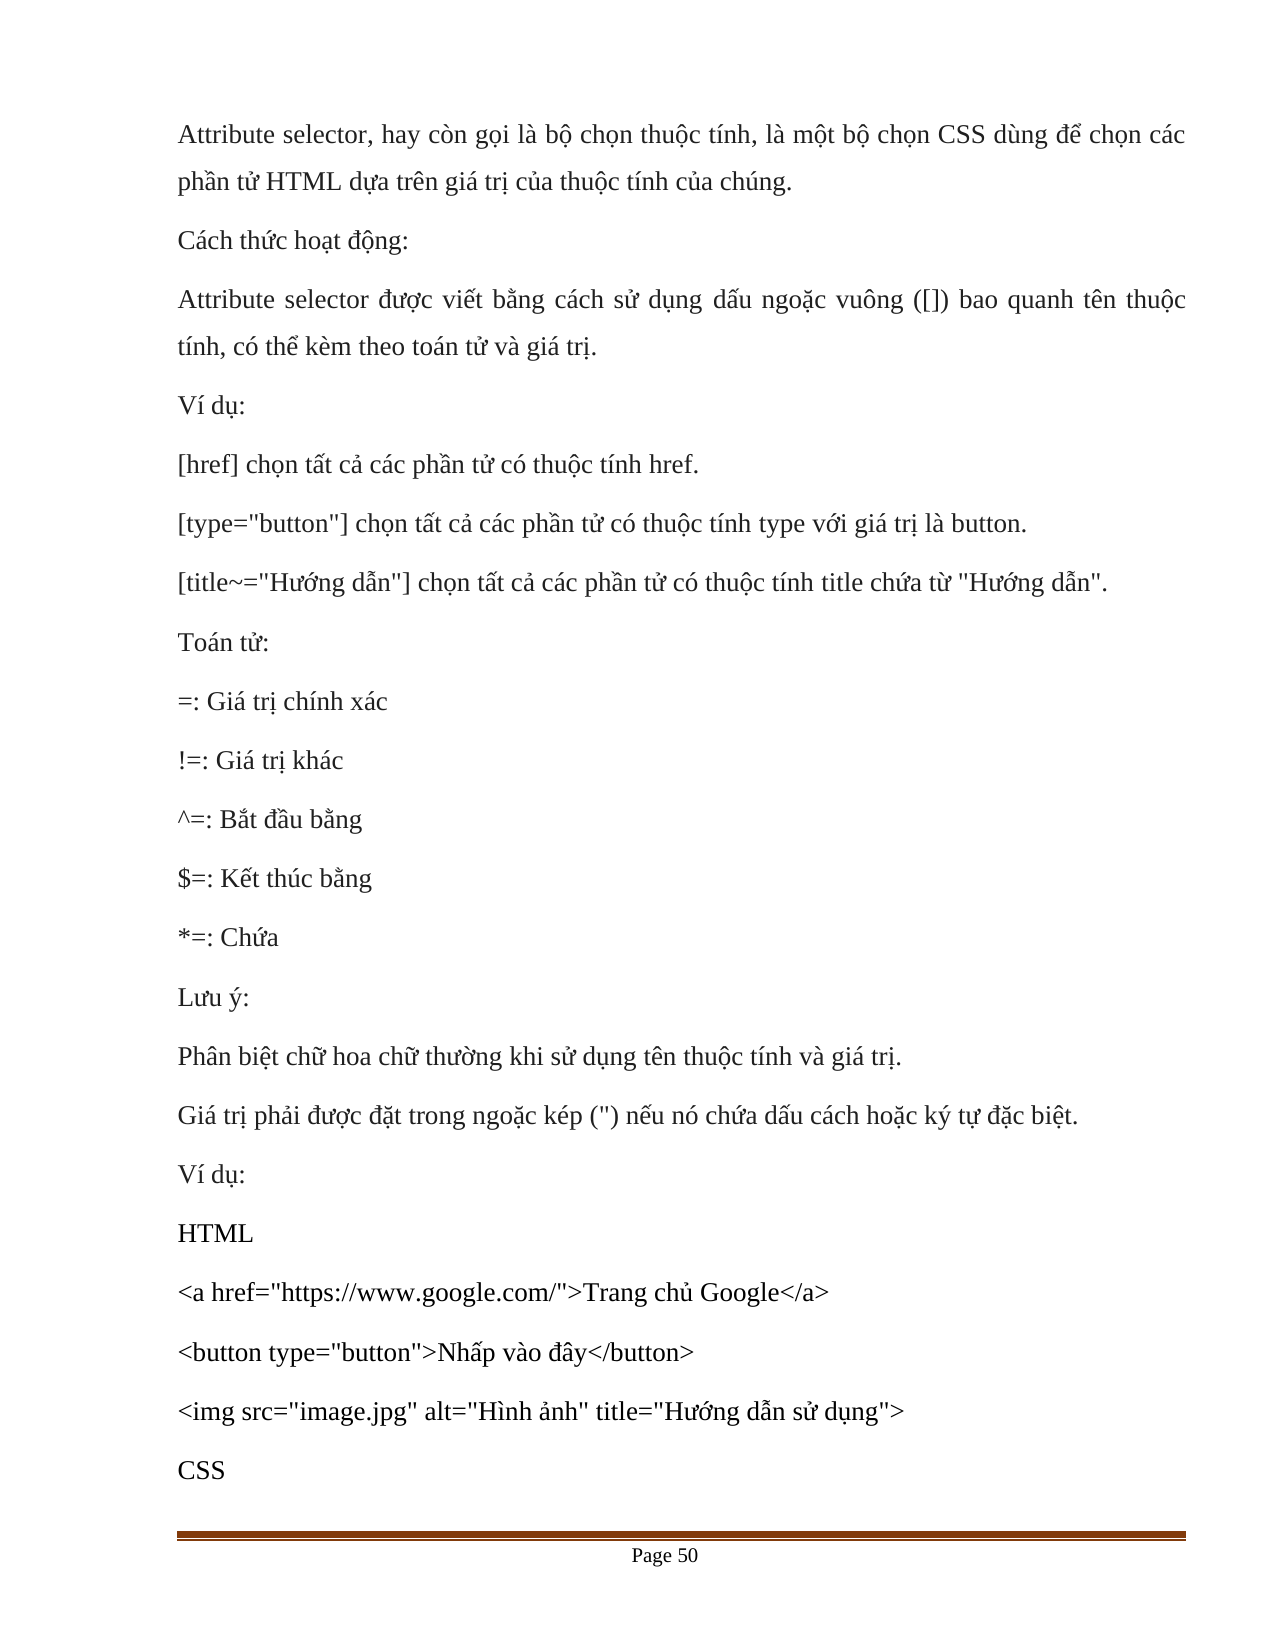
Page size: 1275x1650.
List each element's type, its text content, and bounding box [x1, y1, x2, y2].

text Ví dụ: [177, 1158, 1186, 1189]
text =: Giá trị chính xác [177, 685, 1186, 716]
text Ví dụ: [177, 389, 1186, 420]
text Toán tử: [177, 626, 1186, 657]
text ^=: Bắt đầu bằng [177, 803, 1186, 834]
text <a href="https://www.google.com/">Trang chủ Google</a> [177, 1276, 1186, 1308]
text <img src="image.jpg" alt="Hình ảnh" title="Hướng dẫn sử dụng"> [177, 1395, 1186, 1426]
text [title~="Hướng dẫn"] chọn tất cả các phần tử có thuộc tính title chứa từ "Hướng dẫn". [177, 566, 1186, 598]
text [href] chọn tất cả các phần tử có thuộc tính href. [177, 448, 1186, 479]
text Giá trị phải được đặt trong ngoặc kép (") nếu nó chứa dấu cách hoặc ký tự đặc biệt. [177, 1099, 1186, 1130]
text HTML [177, 1217, 1186, 1248]
text CSS [177, 1454, 1186, 1485]
text Lưu ý: [177, 981, 1186, 1012]
text Cách thức hoạt động: [177, 224, 1186, 255]
text <button type="button">Nhấp vào đây</button> [177, 1336, 1186, 1367]
text *=: Chứa [177, 921, 1186, 953]
text Phân biệt chữ hoa chữ thường khi sử dụng tên thuộc tính và giá trị. [177, 1040, 1186, 1071]
text !=: Giá trị khác [177, 744, 1186, 775]
text [type="button"] chọn tất cả các phần tử có thuộc tính type với giá trị là button. [177, 507, 1186, 538]
text Attribute selector được viết bằng cách sử dụng dấu ngoặc vuông ([]) bao quanh tên thuộc tính, có thể kèm theo toán tử và giá trị. [177, 283, 1186, 361]
text $=: Kết thúc bằng [177, 862, 1186, 893]
text Attribute selector, hay còn gọi là bộ chọn thuộc tính, là một bộ chọn CSS dùng để chọn các phần tử HTML dựa trên giá trị của thuộc tính của chúng. [177, 118, 1186, 196]
